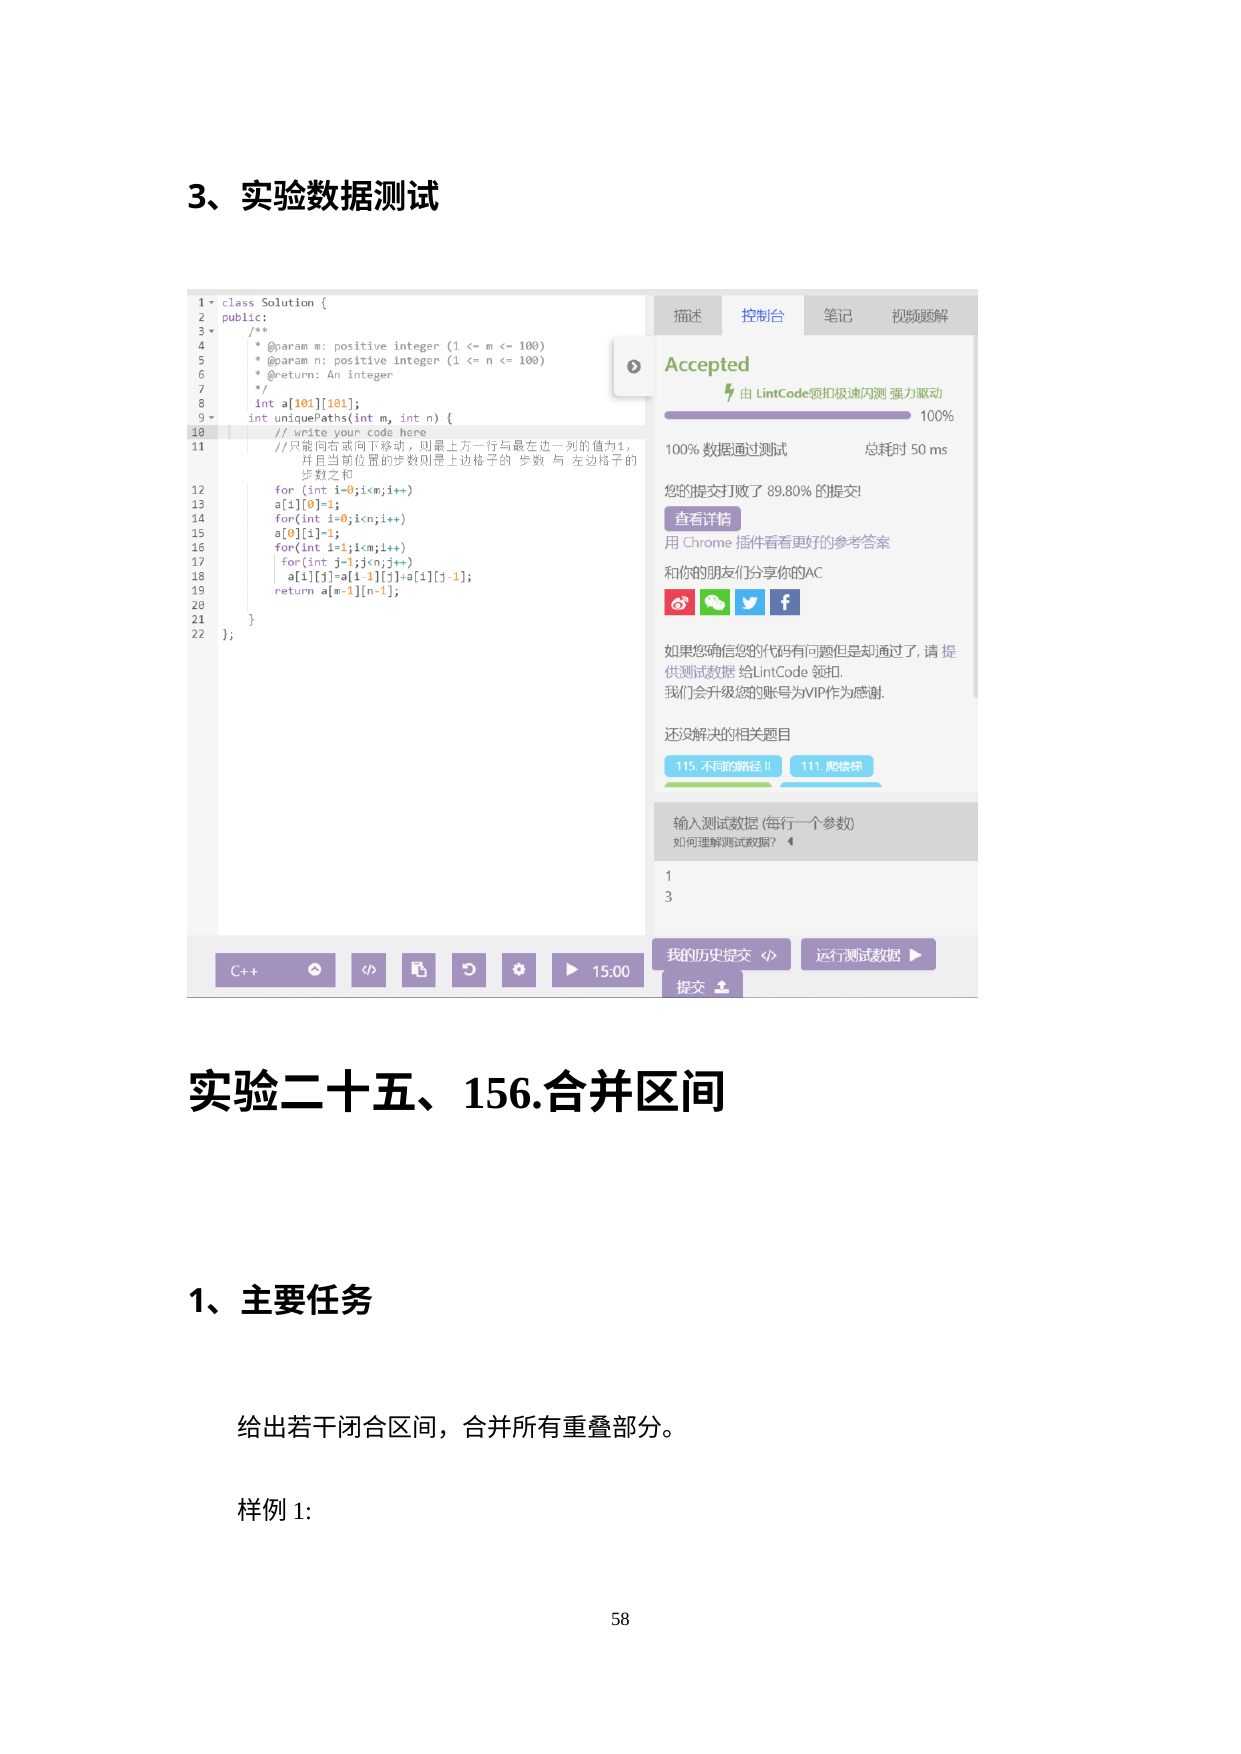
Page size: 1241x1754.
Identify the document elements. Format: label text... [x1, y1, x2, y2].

subtitle 1、主要任务 [187, 1265, 1053, 1330]
text 给出若干闭合区间，合并所有重叠部分。 [187, 1393, 1053, 1458]
subtitle 3、实验数据测试 [187, 162, 1053, 227]
subtitle 实验二十五、156.合并区间 [187, 1040, 1053, 1137]
picture [187, 289, 978, 998]
text 样例1: [187, 1476, 1053, 1541]
